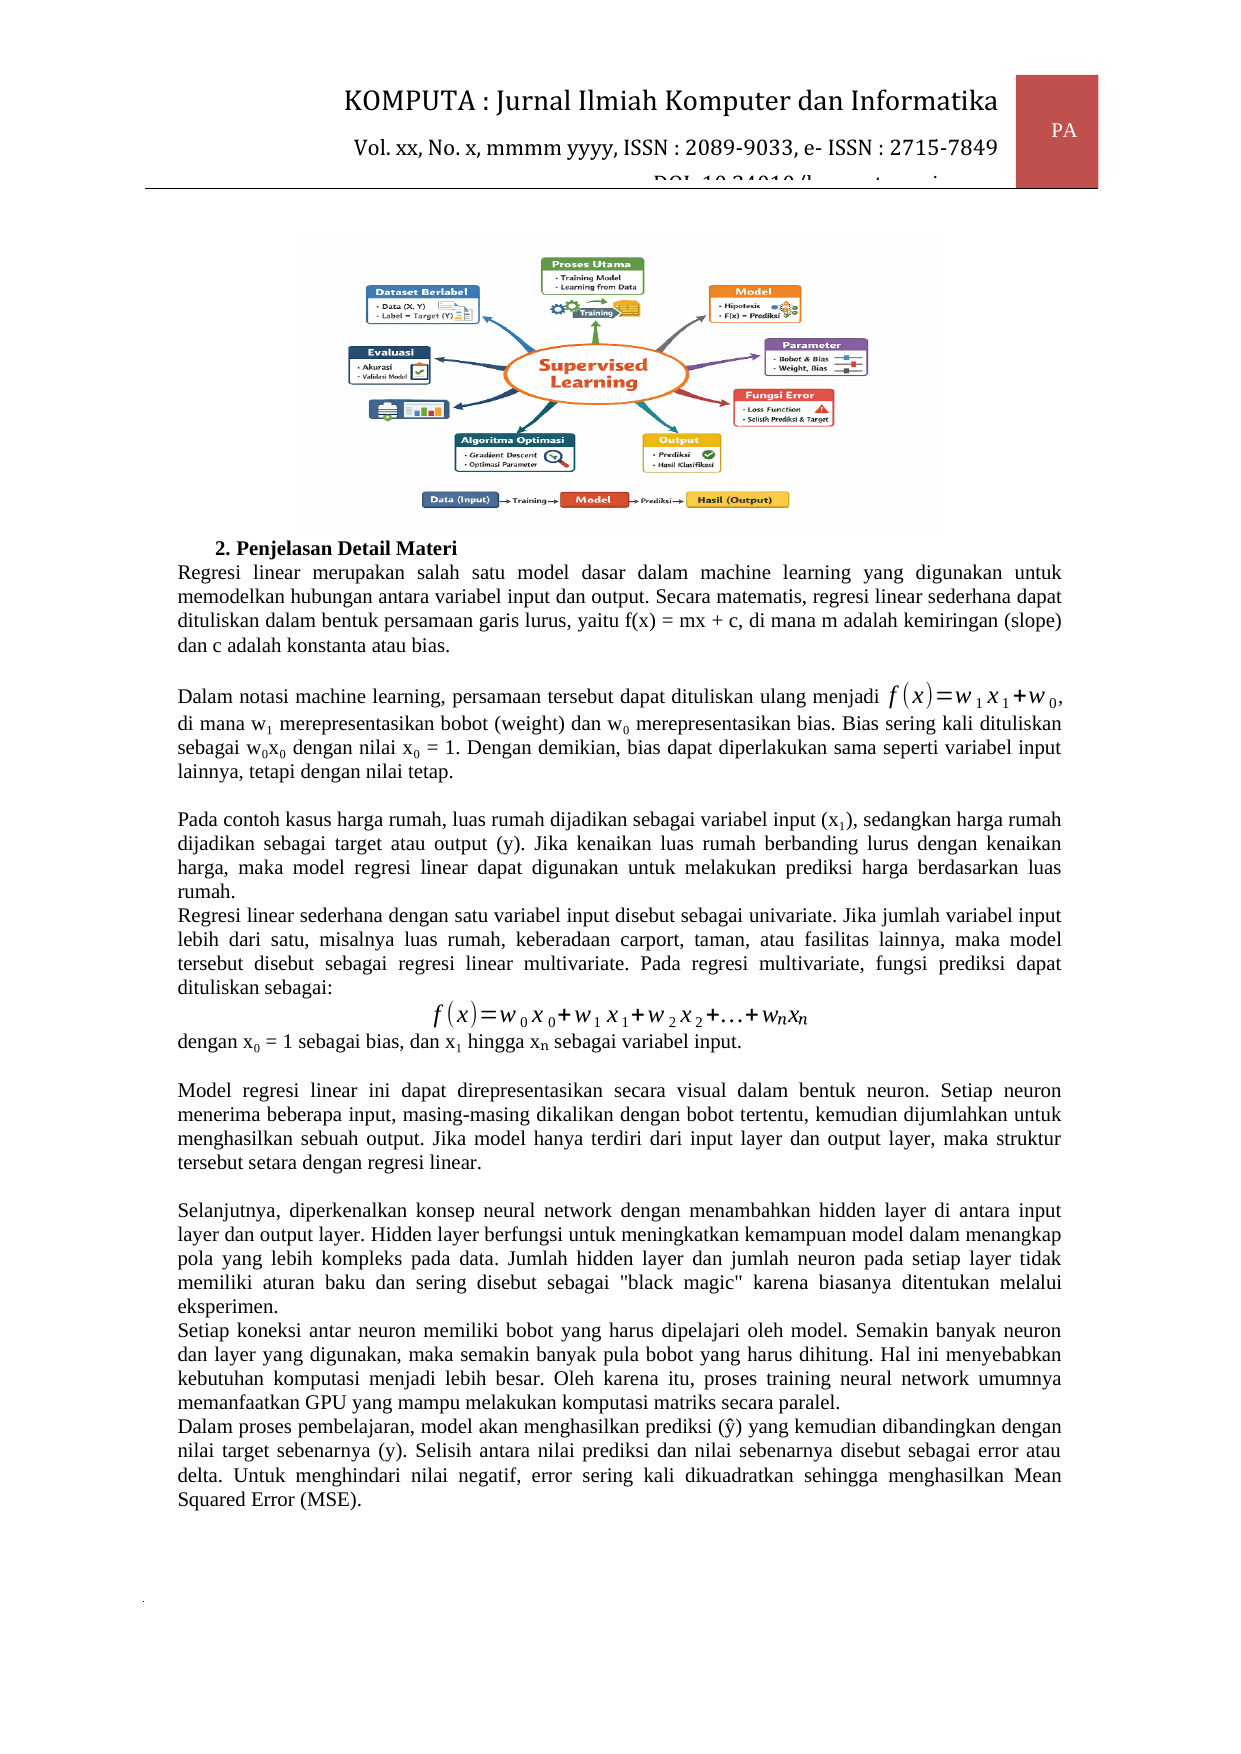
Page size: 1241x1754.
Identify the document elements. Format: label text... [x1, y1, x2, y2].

text Regresi linear sederhana dengan satu variabel input disebut sebagai univariate. Jika jumlah variabel input lebih dari satu, misalnya luas rumah, keberadaan carport, taman, atau fasilitas lainnya, maka model tersebut disebut sebagai regresi linear multivariate. Pada regresi multivariate, fungsi prediksi dapat dituliskan sebagai: [177, 903, 1063, 999]
text Dalam proses pembelajaran, model akan menghasilkan prediksi (ŷ) yang kemudian dibandingkan dengan nilai target sebenarnya (y). Selisih antara nilai prediksi dan nilai sebenarnya disebut sebagai error atau delta. Untuk menghindari nilai negatif, error sering kali dikuadratkan sehingga menghasilkan Mean Squared Error (MSE). [177, 1414, 1063, 1511]
picture [299, 236, 942, 537]
text Selanjutnya, diperkenalkan konsep neural network dengan menambahkan hidden layer di antara input layer dan output layer. Hidden layer berfungsi untuk meningkatkan kemampuan model dalam menangkap pola yang lebih kompleks pada data. Jumlah hidden layer dan jumlah neuron pada setiap layer tidak memiliki aturan baku dan sering disebut sebagai "black magic" karena biasanya ditentukan melalui eksperimen. [177, 1198, 1063, 1318]
text Regresi linear merupakan salah satu model dasar dalam machine learning yang digunakan untuk memodelkan hubungan antara variabel input dan output. Secara matematis, regresi linear sederhana dapat dituliskan dalam bentuk persamaan garis lurus, yaitu f(x) = mx + c, di mana m adalah kemiringan (slope) dan c adalah konstanta atau bias. [177, 560, 1063, 657]
text dengan x₀ = 1 sebagai bias, dan x₁ hingga xₙ sebagai variabel input. [177, 1029, 1063, 1053]
text Pada contoh kasus harga rumah, luas rumah dijadikan sebagai variabel input (x₁), sedangkan harga rumah dijadikan sebagai target atau output (y). Jika kenaikan luas rumah berbanding lurus dengan kenaikan harga, maka model regresi linear dapat digunakan untuk melakukan prediksi harga berdasarkan luas rumah. [177, 807, 1063, 903]
text Model regresi linear ini dapat direpresentasikan secara visual dalam bentuk neuron. Setiap neuron menerima beberapa input, masing-masing dikalikan dengan bobot tertentu, kemudian dijumlahkan untuk menghasilkan sebuah output. Jika model hanya terdiri dari input layer dan output layer, maka struktur tersebut setara dengan regresi linear. [177, 1077, 1063, 1174]
text Dalam notasi machine learning, persamaan tersebut dapat dituliskan ulang menjadi , di mana w₁ merepresentasikan bobot (weight) dan w₀ merepresentasikan bias. Bias sering kali dituliskan sebagai w₀x₀ dengan nilai x₀ = 1. Dengan demikian, bias dapat diperlakukan sama seperti variabel input lainnya, tetapi dengan nilai tetap. [177, 681, 1063, 783]
list Penjelasan Detail Materi [215, 536, 1063, 560]
text Setiap koneksi antar neuron memiliki bobot yang harus dipelajari oleh model. Semakin banyak neuron dan layer yang digunakan, maka semakin banyak pula bobot yang harus dihitung. Hal ini menyebabkan kebutuhan komputasi menjadi lebih besar. Oleh karena itu, proses training neural network umumnya memanfaatkan GPU yang mampu melakukan komputasi matriks secara paralel. [177, 1318, 1063, 1414]
